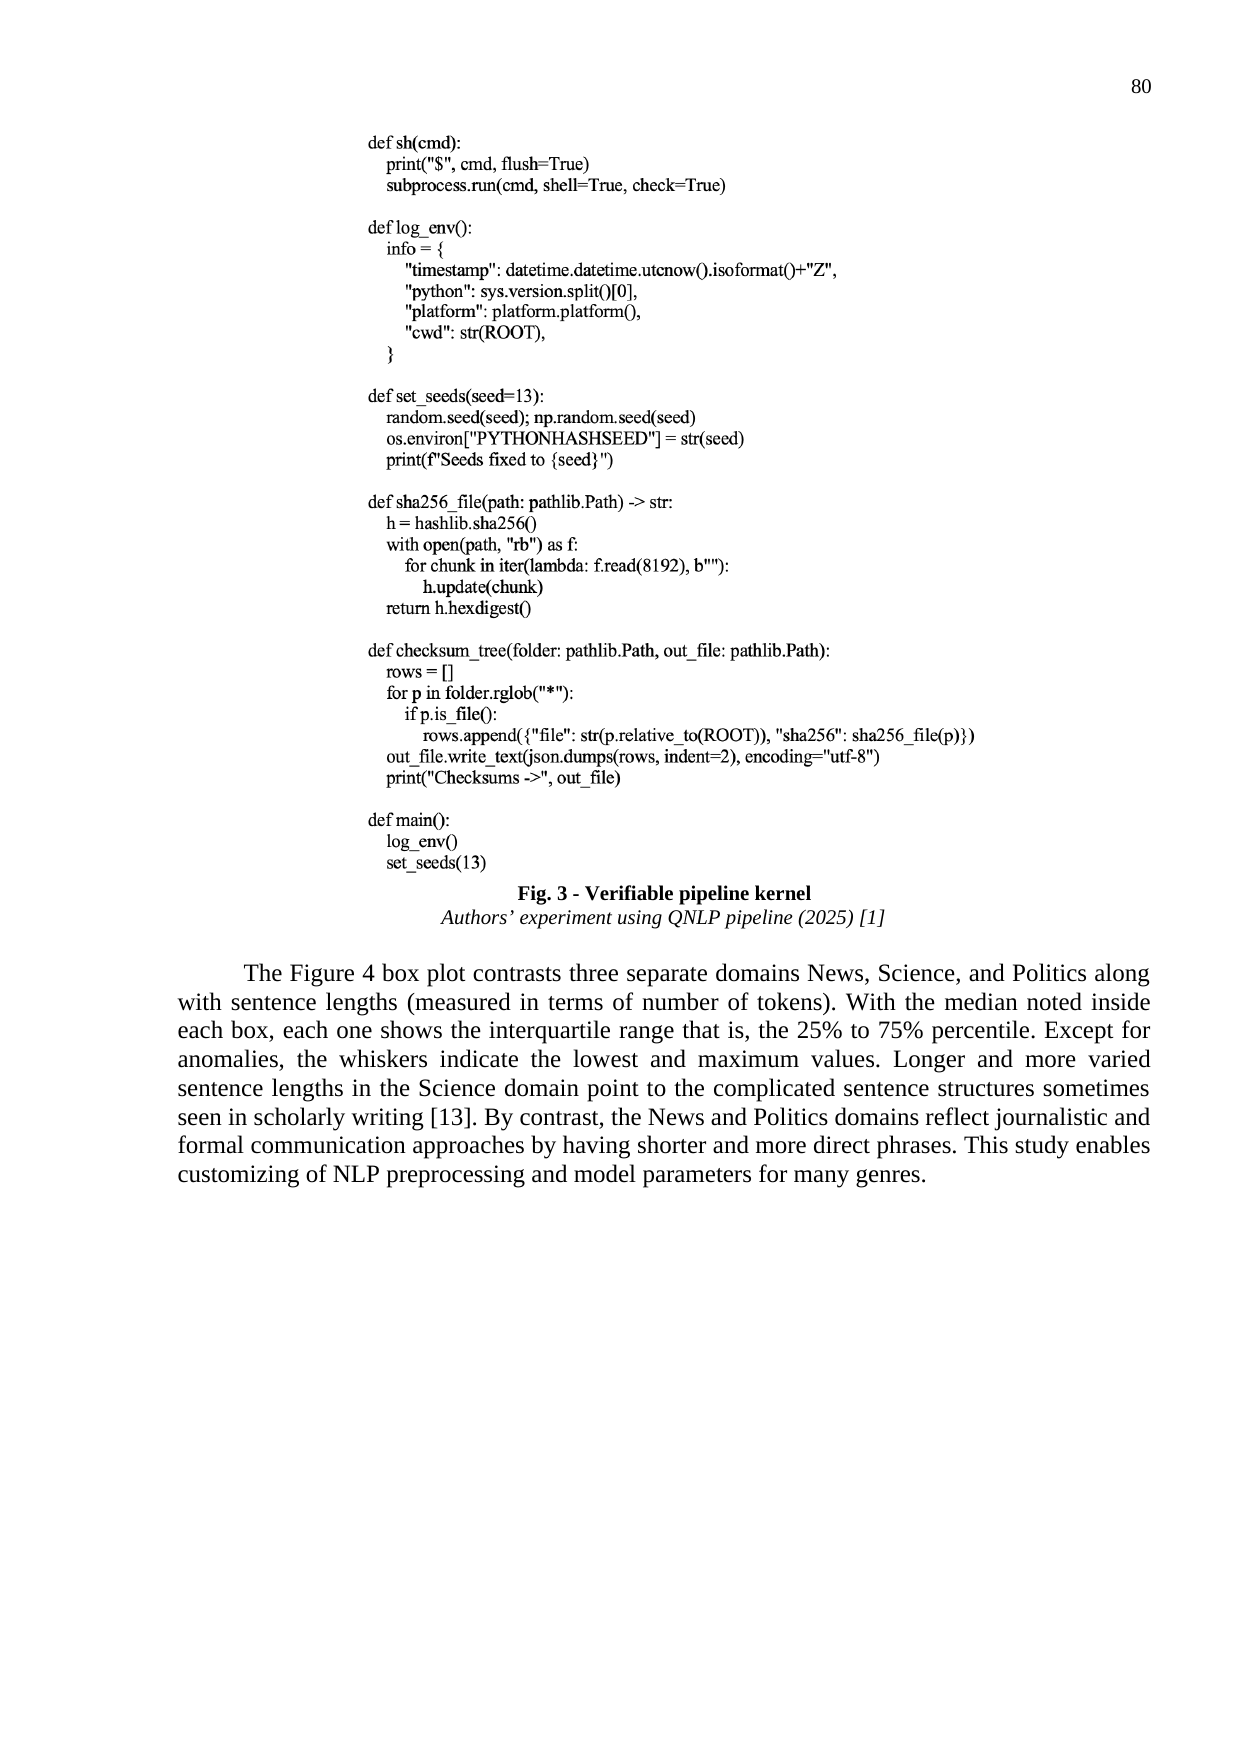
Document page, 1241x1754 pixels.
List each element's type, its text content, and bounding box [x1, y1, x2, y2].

text Fig. 3 - Verifiable pipeline kernel [177, 881, 1152, 905]
text Authors’ experiment using QNLP pipeline (2025) [1] [177, 905, 1152, 929]
picture [347, 126, 982, 881]
text The Figure 4 box plot contrasts three separate domains News, Science, and Politics along with sentence lengths (measured in terms of number of tokens). With the median noted inside each box, each one shows the interquartile range that is, the 25% to 75% percentile. Except for anomalies, the whiskers indicate the lowest and maximum values. Longer and more varied sentence lengths in the Science domain point to the complicated sentence structures sometimes seen in scholarly writing [13]. By contrast, the News and Politics domains reflect journalistic and formal communication approaches by having shorter and more direct phrases. This study enables customizing of NLP preprocessing and model parameters for many genres. [177, 958, 1152, 1188]
